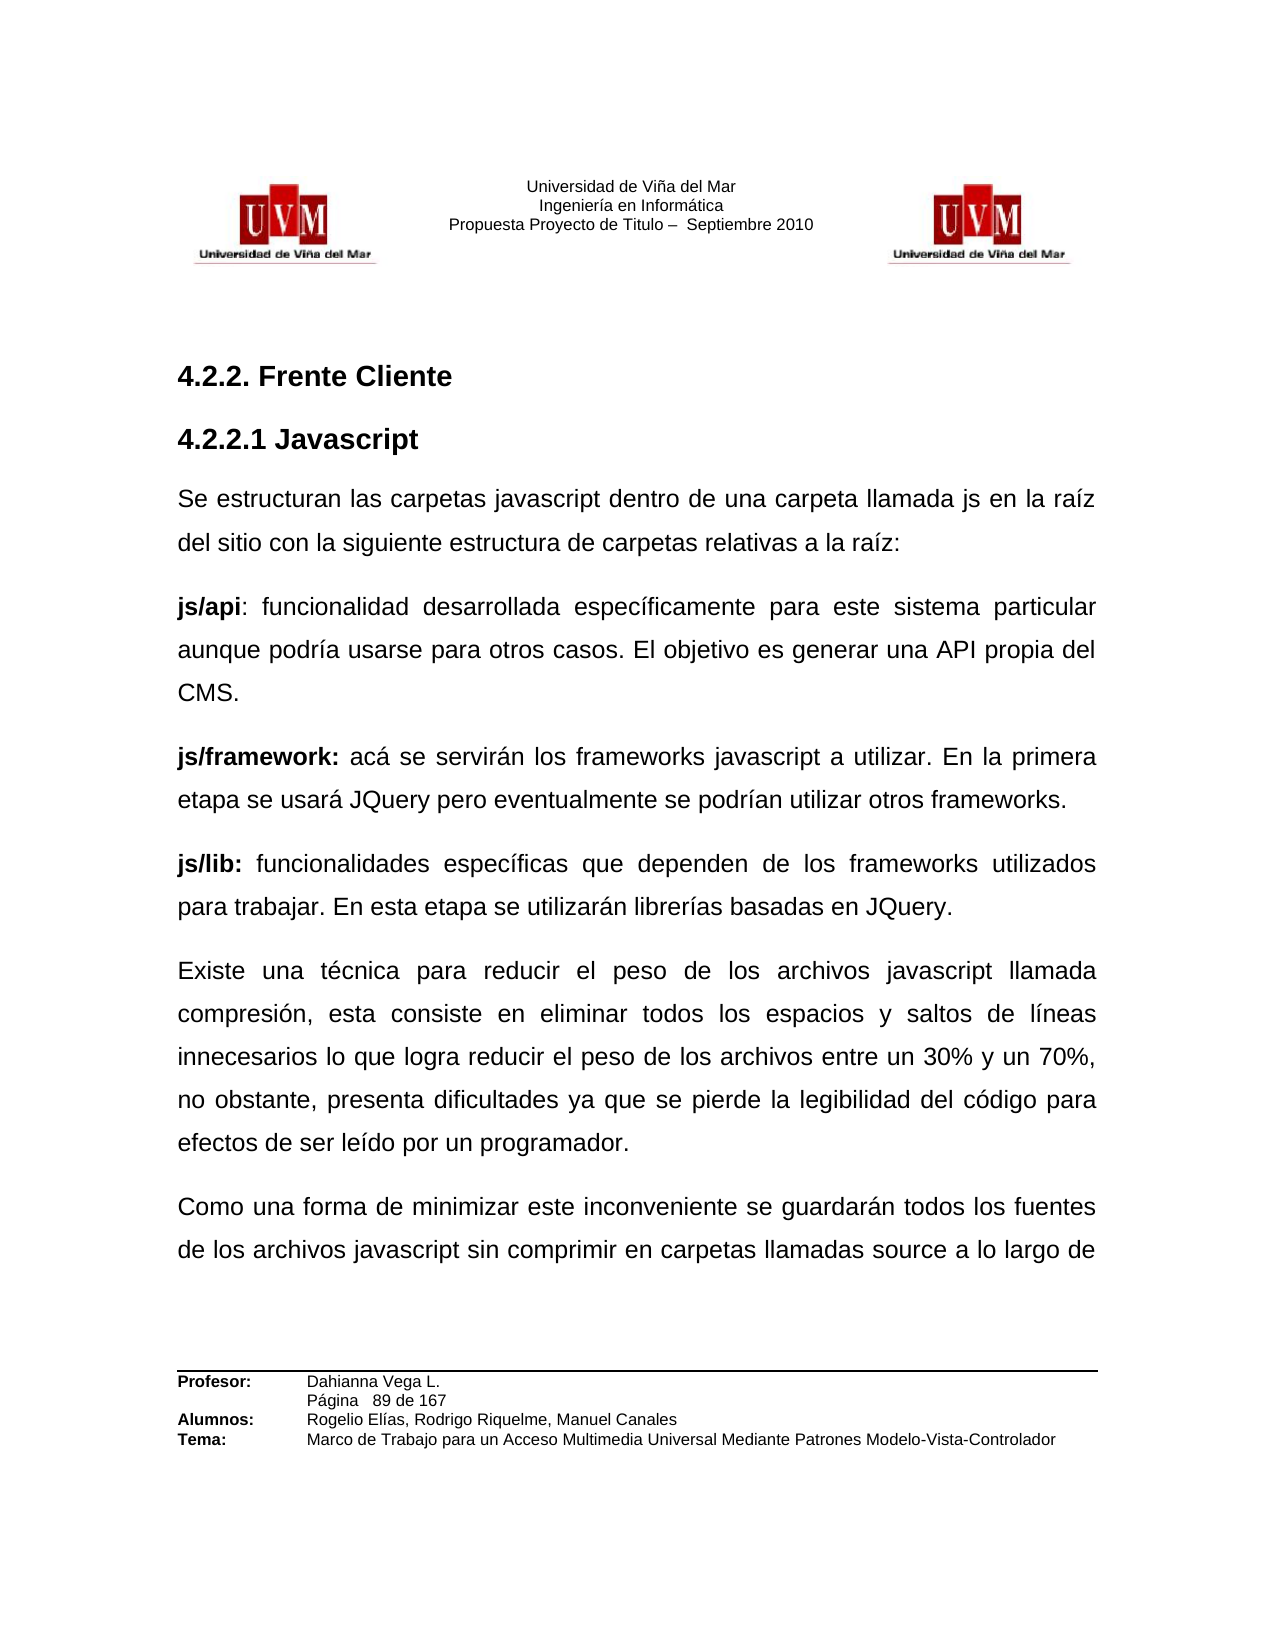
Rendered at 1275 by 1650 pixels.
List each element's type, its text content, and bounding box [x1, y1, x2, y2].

subtitle 4.2.2.1 Javascript [177, 422, 1098, 455]
text Se estructuran las carpetas javascript dentro de una carpeta llamada js en la raíz del sitio con la siguiente estructura de carpetas relativas a la raíz: [177, 484, 1098, 556]
text js/api: funcionalidad desarrollada específicamente para este sistema particular aunque podría usarse para otros casos. El objetivo es generar una API propia del CMS. [177, 592, 1098, 707]
subtitle 4.2.2. Frente Cliente [177, 359, 1098, 392]
text js/framework: acá se servirán los frameworks javascript a utilizar. En la primera etapa se usará JQuery pero eventualmente se podrían utilizar otros frameworks. [177, 742, 1098, 814]
picture [871, 176, 1084, 267]
text Existe una técnica para reducir el peso de los archivos javascript llamada compresión, esta consiste en eliminar todos los espacios y saltos de líneas innecesarios lo que logra reducir el peso de los archivos entre un 30% y un 70%, no obstante, presenta dificultades ya que se pierde la legibilidad del código para efectos de ser leído por un programador. [177, 956, 1098, 1157]
text js/lib: funcionalidades específicas que dependen de los frameworks utilizados para trabajar. En esta etapa se utilizarán librerías basadas en JQuery. [177, 849, 1098, 921]
picture [177, 176, 390, 267]
